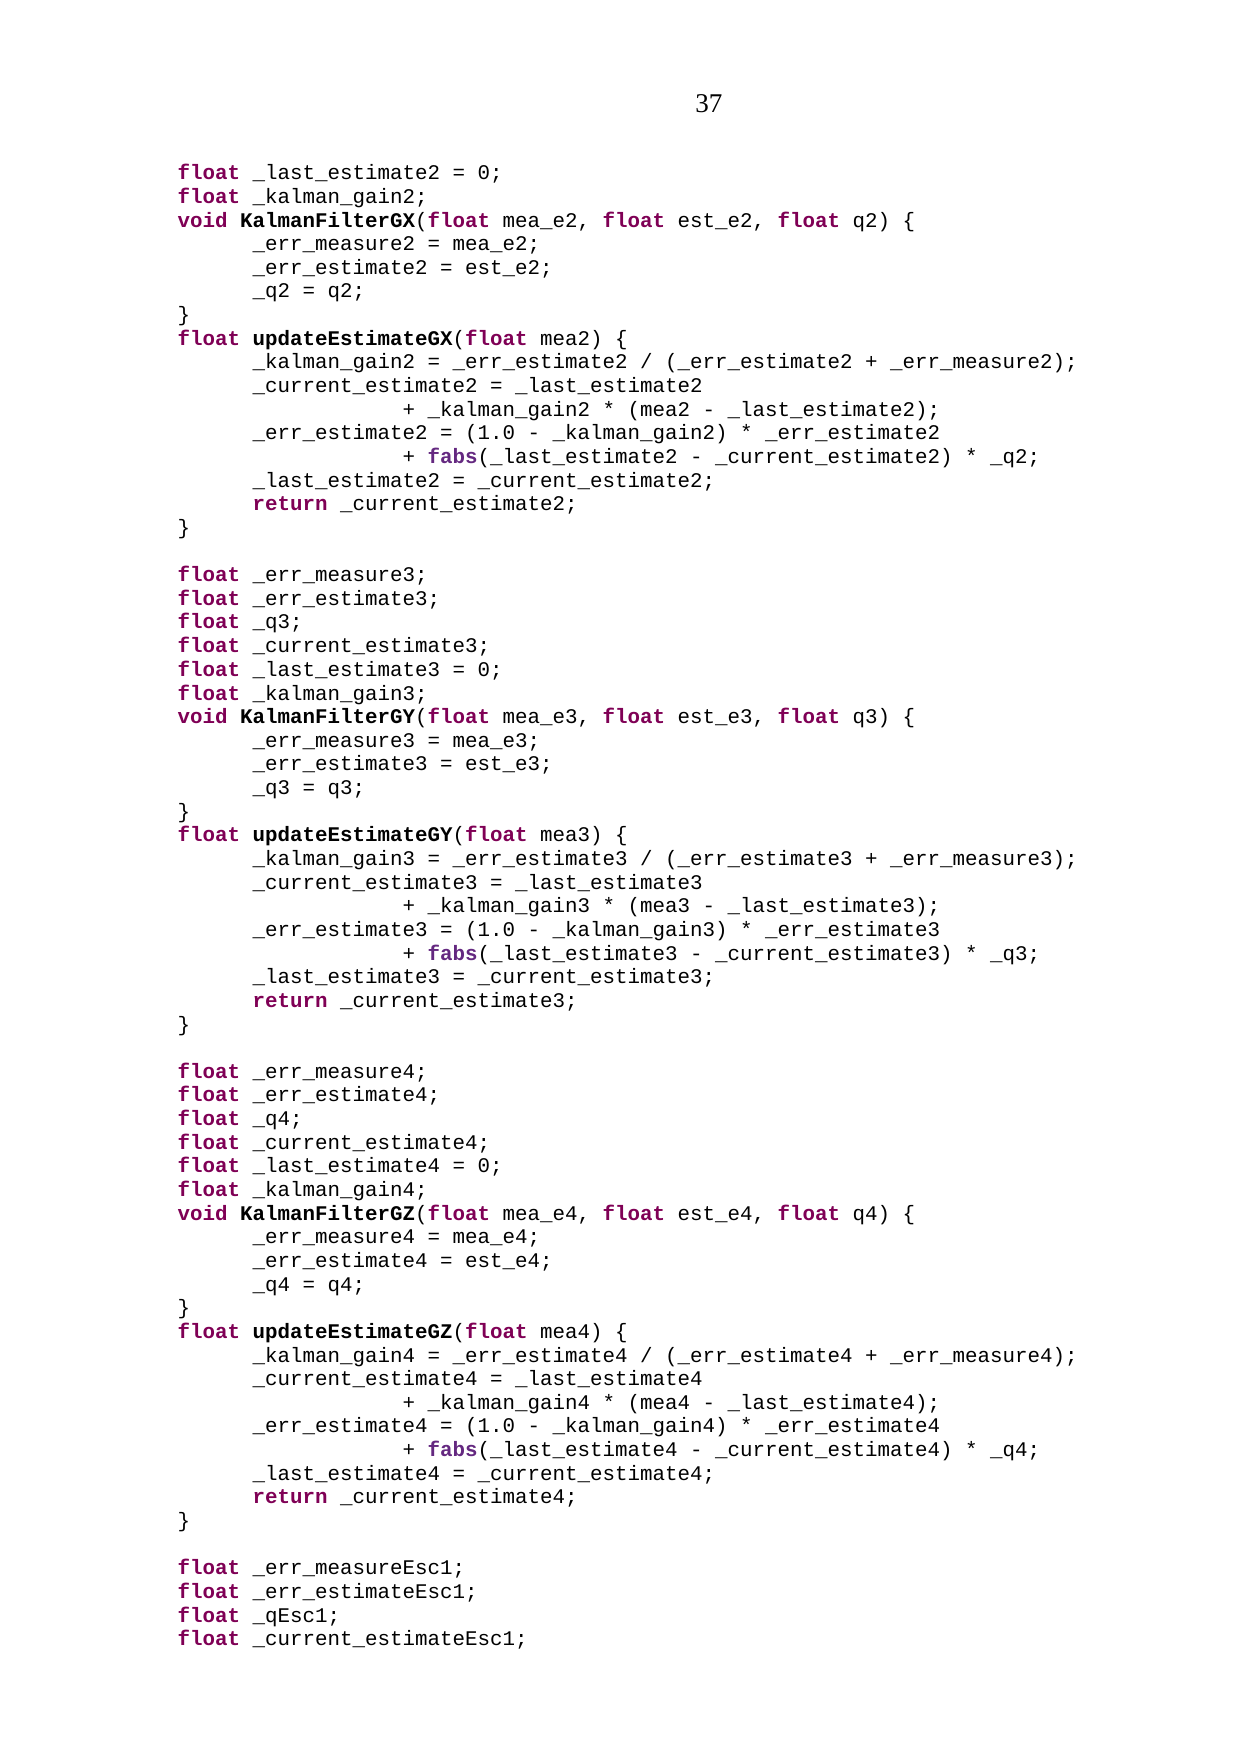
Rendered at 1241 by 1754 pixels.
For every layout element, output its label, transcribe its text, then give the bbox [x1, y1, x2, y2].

text return _current_estimate3; [177, 990, 1152, 1013]
text } [177, 517, 1152, 541]
text _last_estimate4 = _current_estimate4; [177, 1463, 1152, 1486]
text float _kalman_gain2; [177, 186, 1152, 209]
text + _kalman_gain2 * (mea2 - _last_estimate2); [177, 399, 1152, 422]
text _err_estimate4 = est_e4; [177, 1250, 1152, 1274]
text _err_measure4 = mea_e4; [177, 1226, 1152, 1250]
text + _kalman_gain3 * (mea3 - _last_estimate3); [177, 895, 1152, 919]
text float _kalman_gain3; [177, 682, 1152, 706]
text void KalmanFilterGX(float mea_e2, float est_e2, float q2) { [177, 209, 1152, 233]
text float _q4; [177, 1108, 1152, 1132]
text void KalmanFilterGY(float mea_e3, float est_e3, float q3) { [177, 706, 1152, 730]
text float _err_estimateEsc1; [177, 1581, 1152, 1605]
text float _current_estimateEsc1; [177, 1628, 1152, 1652]
text float _last_estimate3 = 0; [177, 659, 1152, 682]
text _err_estimate4 = (1.0 - _kalman_gain4) * _err_estimate4 [177, 1416, 1152, 1439]
text float _qEsc1; [177, 1605, 1152, 1628]
text _current_estimate2 = _last_estimate2 [177, 375, 1152, 399]
text float _err_measure3; [177, 564, 1152, 588]
text + fabs(_last_estimate2 - _current_estimate2) * _q2; [177, 446, 1152, 470]
text _err_estimate3 = (1.0 - _kalman_gain3) * _err_estimate3 [177, 919, 1152, 943]
text } [177, 801, 1152, 824]
text _err_measure3 = mea_e3; [177, 730, 1152, 753]
text _kalman_gain3 = _err_estimate3 / (_err_estimate3 + _err_measure3); [177, 848, 1152, 872]
text } [177, 304, 1152, 328]
text void KalmanFilterGZ(float mea_e4, float est_e4, float q4) { [177, 1203, 1152, 1226]
text float _current_estimate4; [177, 1132, 1152, 1155]
text float updateEstimateGZ(float mea4) { [177, 1321, 1152, 1344]
text _q3 = q3; [177, 777, 1152, 801]
text float _last_estimate4 = 0; [177, 1155, 1152, 1179]
text + _kalman_gain4 * (mea4 - _last_estimate4); [177, 1392, 1152, 1416]
text _q2 = q2; [177, 281, 1152, 304]
text _err_estimate2 = est_e2; [177, 257, 1152, 281]
text float _last_estimate2 = 0; [177, 162, 1152, 186]
text _kalman_gain2 = _err_estimate2 / (_err_estimate2 + _err_measure2); [177, 351, 1152, 375]
text _last_estimate2 = _current_estimate2; [177, 470, 1152, 493]
text } [177, 1510, 1152, 1534]
text _kalman_gain4 = _err_estimate4 / (_err_estimate4 + _err_measure4); [177, 1344, 1152, 1368]
text float _q3; [177, 612, 1152, 635]
text float updateEstimateGX(float mea2) { [177, 328, 1152, 351]
text return _current_estimate4; [177, 1486, 1152, 1510]
text float updateEstimateGY(float mea3) { [177, 824, 1152, 848]
text float _err_estimate3; [177, 588, 1152, 612]
text _current_estimate3 = _last_estimate3 [177, 872, 1152, 895]
text return _current_estimate2; [177, 493, 1152, 517]
text float _kalman_gain4; [177, 1179, 1152, 1203]
text _current_estimate4 = _last_estimate4 [177, 1368, 1152, 1392]
text _err_measure2 = mea_e2; [177, 233, 1152, 257]
text } [177, 1297, 1152, 1321]
text + fabs(_last_estimate4 - _current_estimate4) * _q4; [177, 1439, 1152, 1463]
text float _err_estimate4; [177, 1084, 1152, 1108]
text float _err_measure4; [177, 1061, 1152, 1084]
text float _current_estimate3; [177, 635, 1152, 659]
text _err_estimate3 = est_e3; [177, 753, 1152, 777]
text } [177, 1013, 1152, 1037]
text + fabs(_last_estimate3 - _current_estimate3) * _q3; [177, 943, 1152, 966]
text _last_estimate3 = _current_estimate3; [177, 966, 1152, 990]
text float _err_measureEsc1; [177, 1557, 1152, 1581]
text _err_estimate2 = (1.0 - _kalman_gain2) * _err_estimate2 [177, 422, 1152, 446]
text _q4 = q4; [177, 1274, 1152, 1297]
